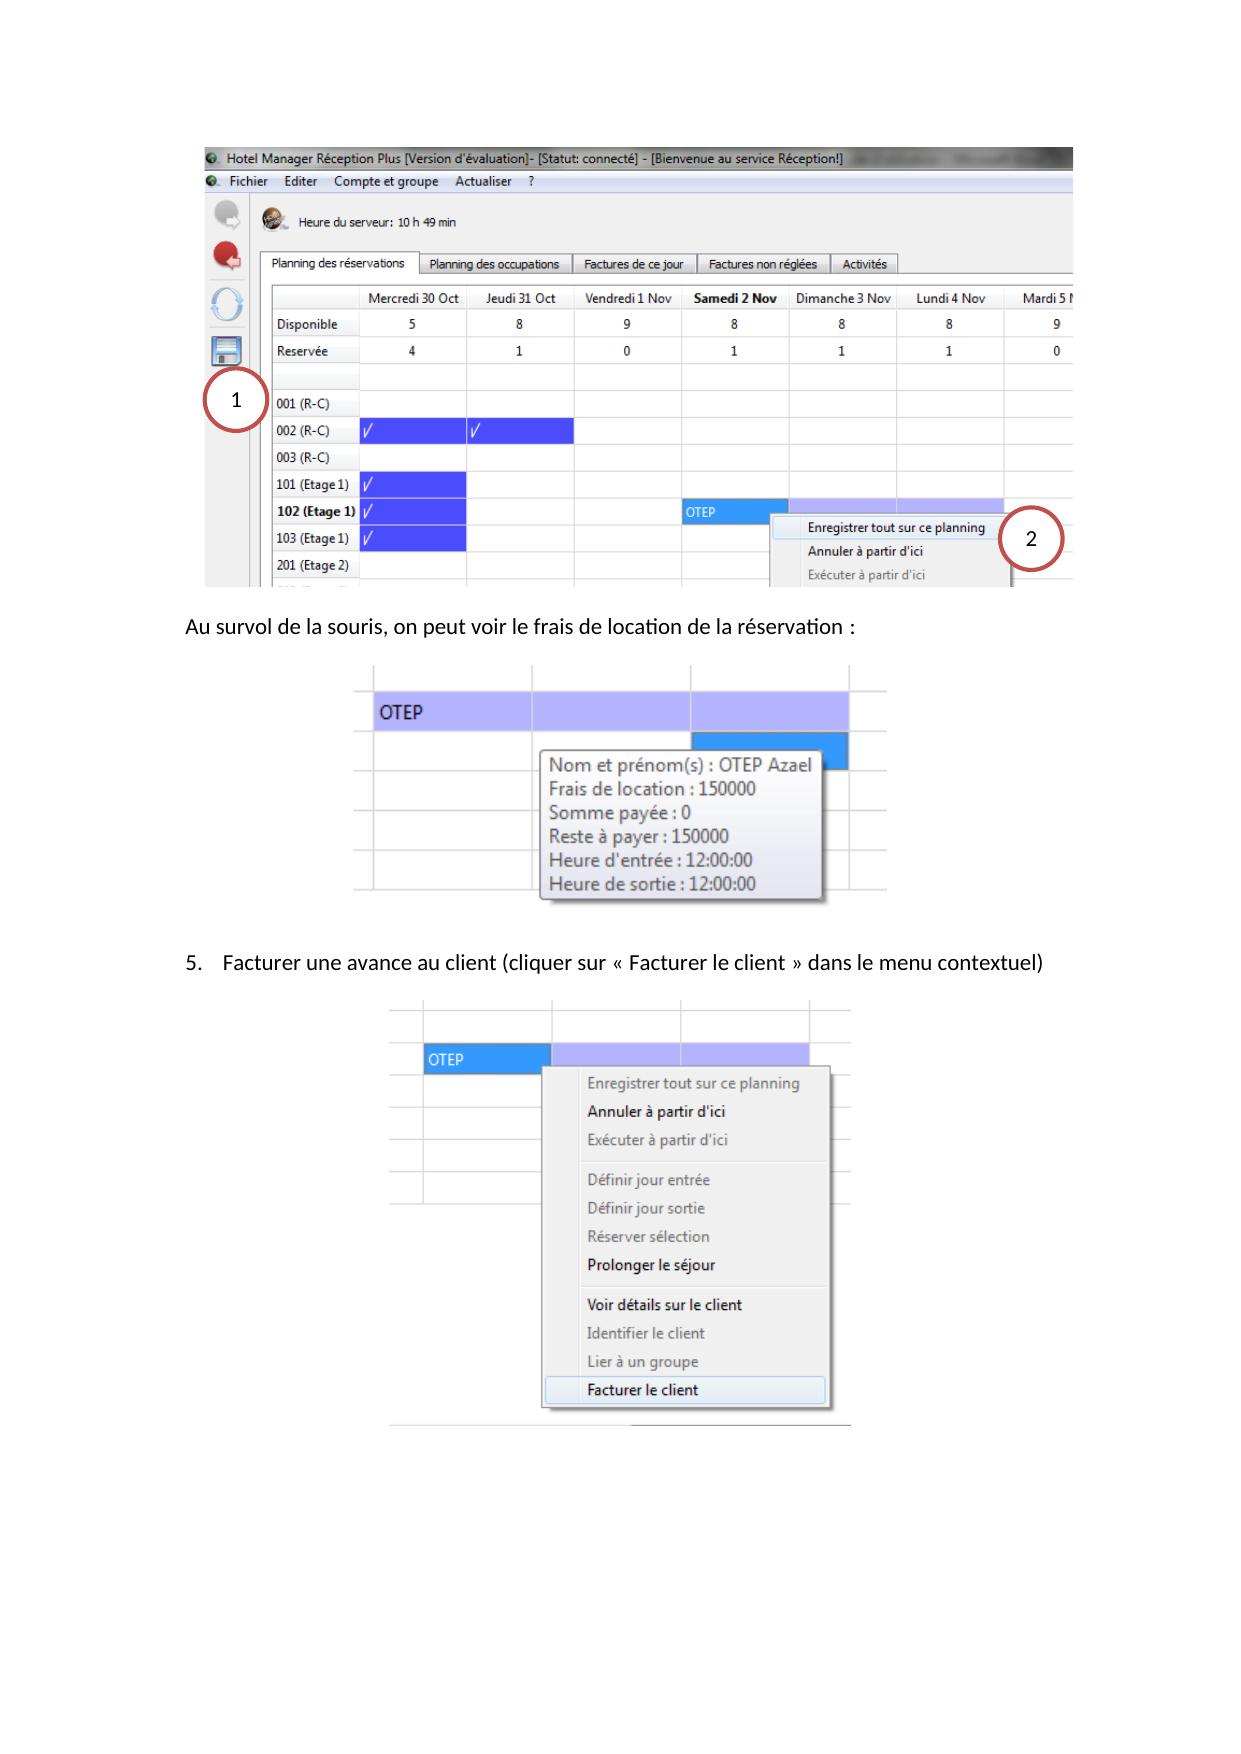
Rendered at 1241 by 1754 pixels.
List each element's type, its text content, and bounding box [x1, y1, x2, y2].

text Au survol de la souris, on peut voir le frais de location de la réservation : [185, 612, 1093, 640]
picture [353, 665, 887, 923]
picture [388, 1000, 852, 1426]
picture [204, 147, 1074, 587]
list Facturer une avance au client (cliquer sur « Facturer le client » dans le menu contextuel) [185, 948, 1093, 976]
